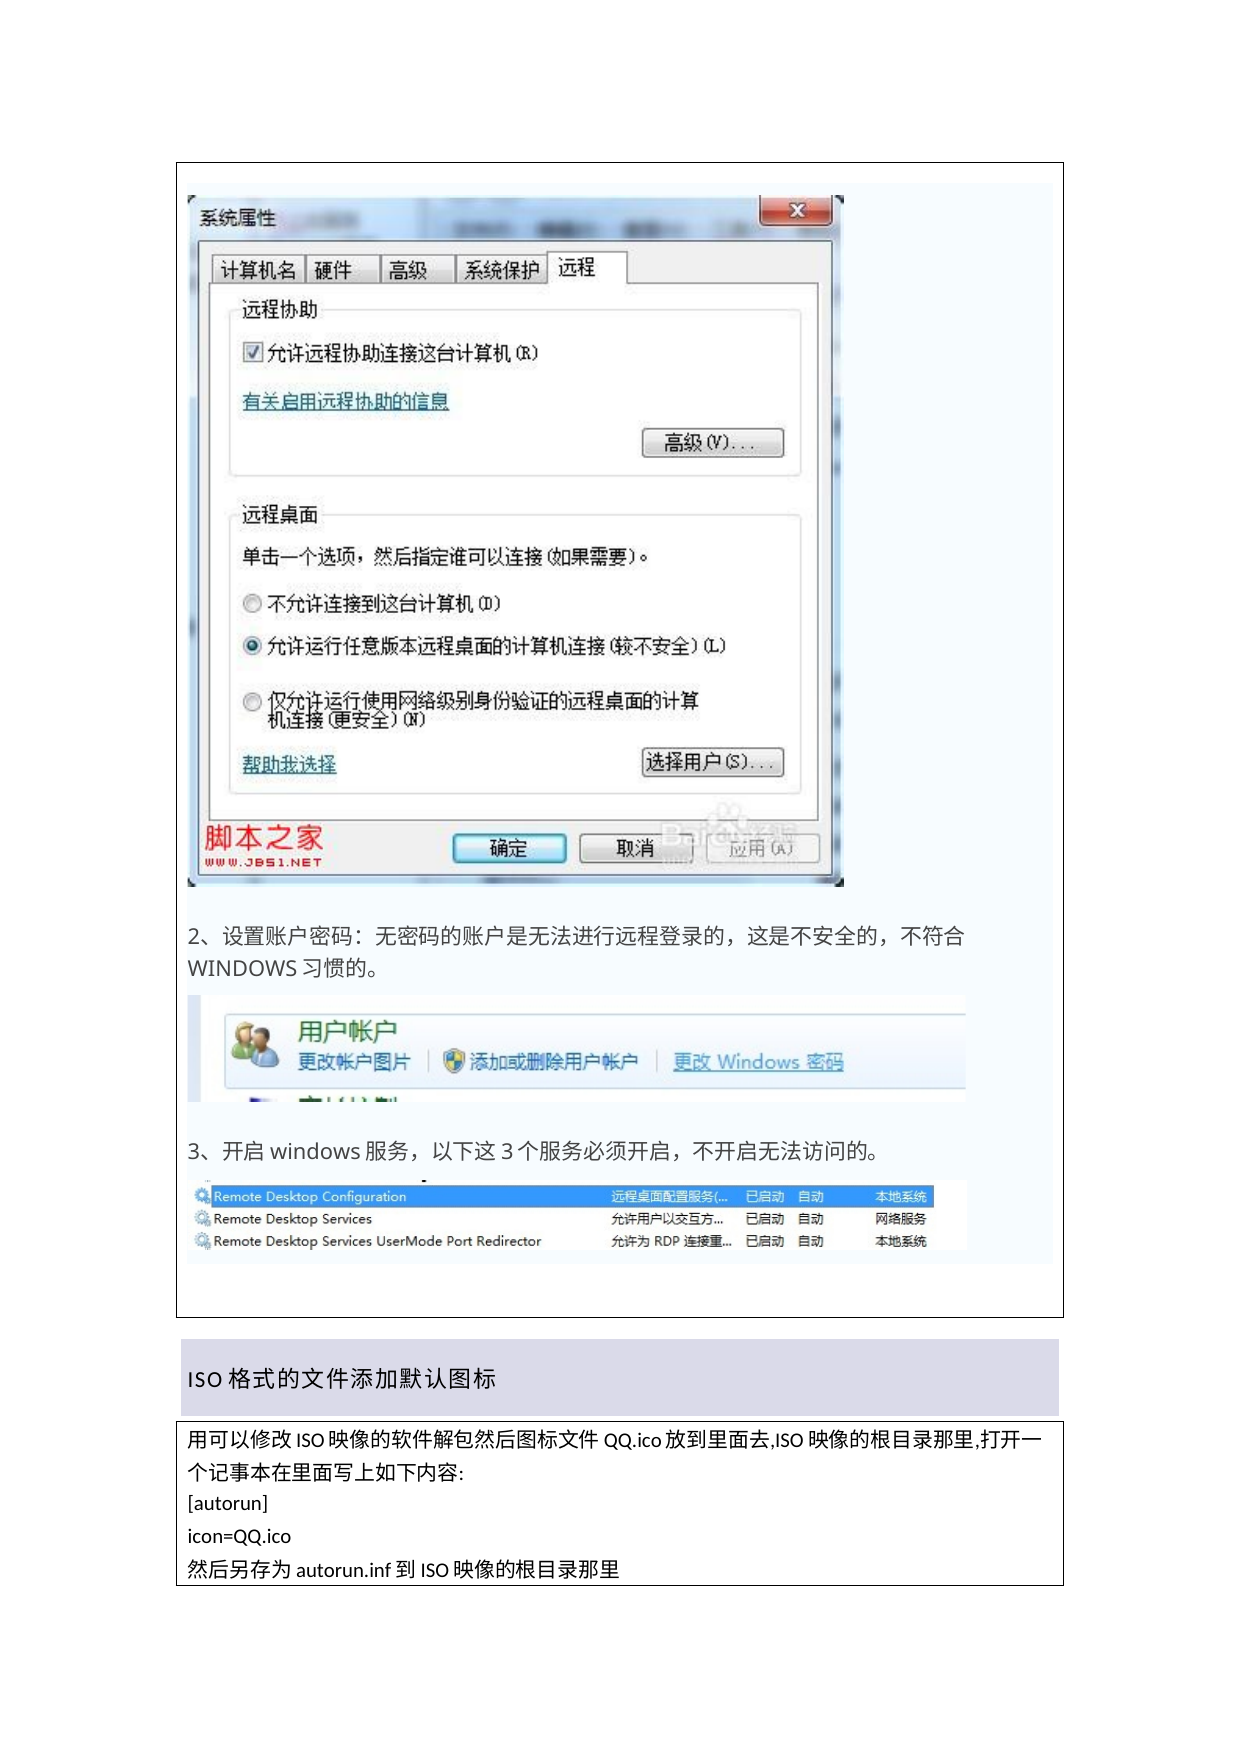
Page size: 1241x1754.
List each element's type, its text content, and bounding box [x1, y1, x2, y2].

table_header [177, 1422, 1063, 1584]
picture [187, 195, 844, 887]
subtitle ISO格式的文件添加默认图标 [188, 1345, 1053, 1410]
table_header WIN7系统的远程桌面开启需要3个东西 1、开启远程桌面，根据提示关闭防火墙（WINDOWS自带的防火墙，真心木有用啊） 2、设置账户密码：无密码的账户是无法进行远程登录的，这是不安全的，不符合WINDOWS习惯的。 3、开启windows服务，以下这3个服务必须开启，不开启无法访问的。 [177, 163, 1063, 1317]
picture [187, 1180, 968, 1250]
picture [187, 995, 966, 1102]
